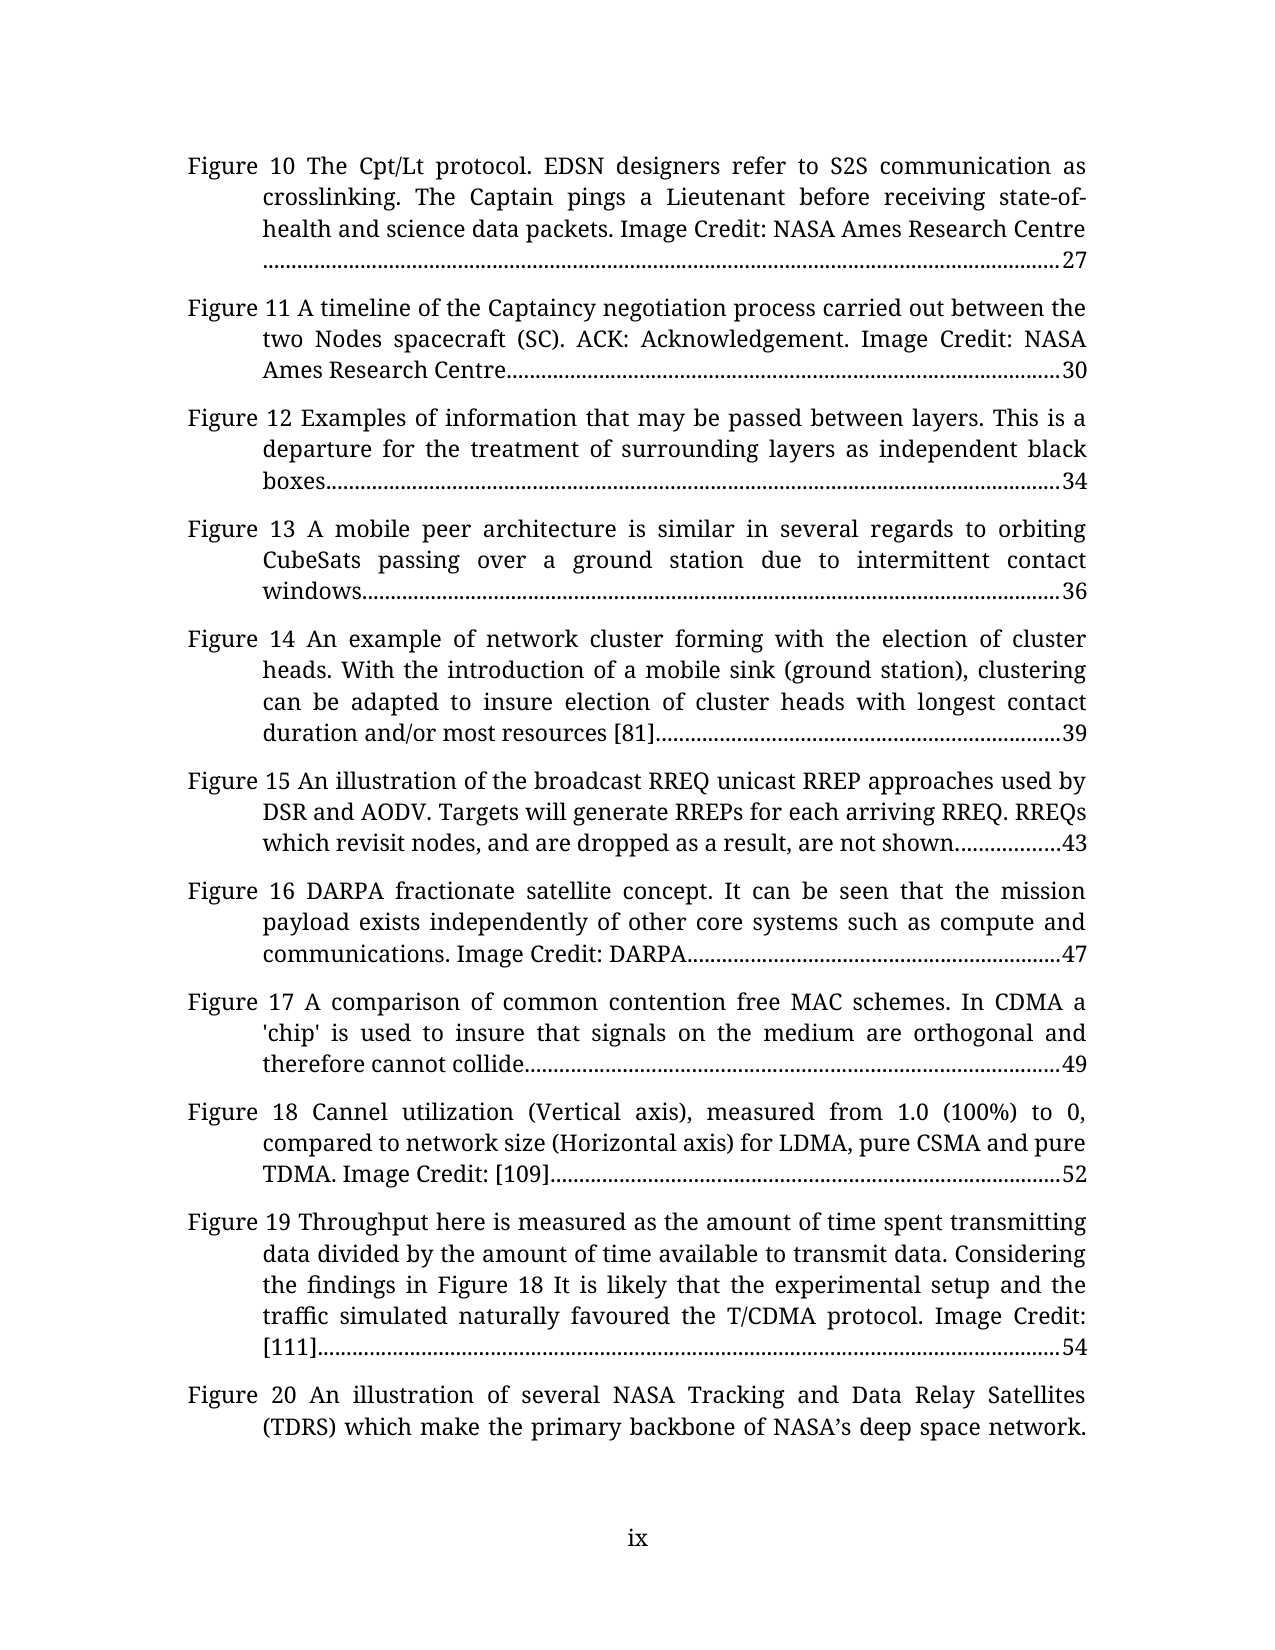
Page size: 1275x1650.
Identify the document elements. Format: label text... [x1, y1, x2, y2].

text Figure 19 Throughput here is measured as the amount of time spent transmitting data divided by the amount of time available to transmit data. Considering the findings in Figure 18 It is likely that the experimental setup and the traffic simulated naturally favoured the T/CDMA protocol. Image Credit: [111] 54 [187, 1206, 1087, 1362]
text Figure 14 An example of network cluster forming with the election of cluster heads. With the introduction of a mobile sink (ground station), clustering can be adapted to insure election of cluster heads with longest contact duration and/or most resources [81]. 39 [187, 623, 1087, 748]
text Figure 15 An illustration of the broadcast RREQ unicast RREP approaches used by DSR and AODV. Targets will generate RREPs for each arriving RREQ. RREQs which revisit nodes, and are dropped as a result, are not shown. 43 [187, 764, 1087, 858]
text Figure 11 A timeline of the Captaincy negotiation process carried out between the two Nodes spacecraft (SC). ACK: Acknowledgement. Image Credit: NASA Ames Research Centre 30 [187, 292, 1087, 385]
text Figure 16 DARPA fractionate satellite concept. It can be seen that the mission payload exists independently of other core systems such as compute and communications. Image Credit: DARPA 47 [187, 875, 1087, 969]
text Figure 13 A mobile peer architecture is similar in several regards to orbiting CubeSats passing over a ground station due to intermittent contact windows. 36 [187, 512, 1087, 606]
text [187, 1379, 1087, 1442]
text Figure 17 A comparison of common contention free MAC schemes. In CDMA a 'chip' is used to insure that signals on the medium are orthogonal and therefore cannot collide. 49 [187, 985, 1087, 1079]
text Figure 12 Examples of information that may be passed between layers. This is a departure for the treatment of surrounding layers as independent black boxes. 34 [187, 402, 1087, 496]
text Figure 10 The Cpt/Lt protocol. EDSN designers refer to S2S communication as crosslinking. The Captain pings a Lieutenant before receiving state-of-health and science data packets. Image Credit: NASA Ames Research Centre 27 [187, 150, 1087, 275]
text Figure 18 Cannel utilization (Vertical axis), measured from 1.0 (100%) to 0, compared to network size (Horizontal axis) for LDMA, pure CSMA and pure TDMA. Image Credit: [109] 52 [187, 1096, 1087, 1189]
